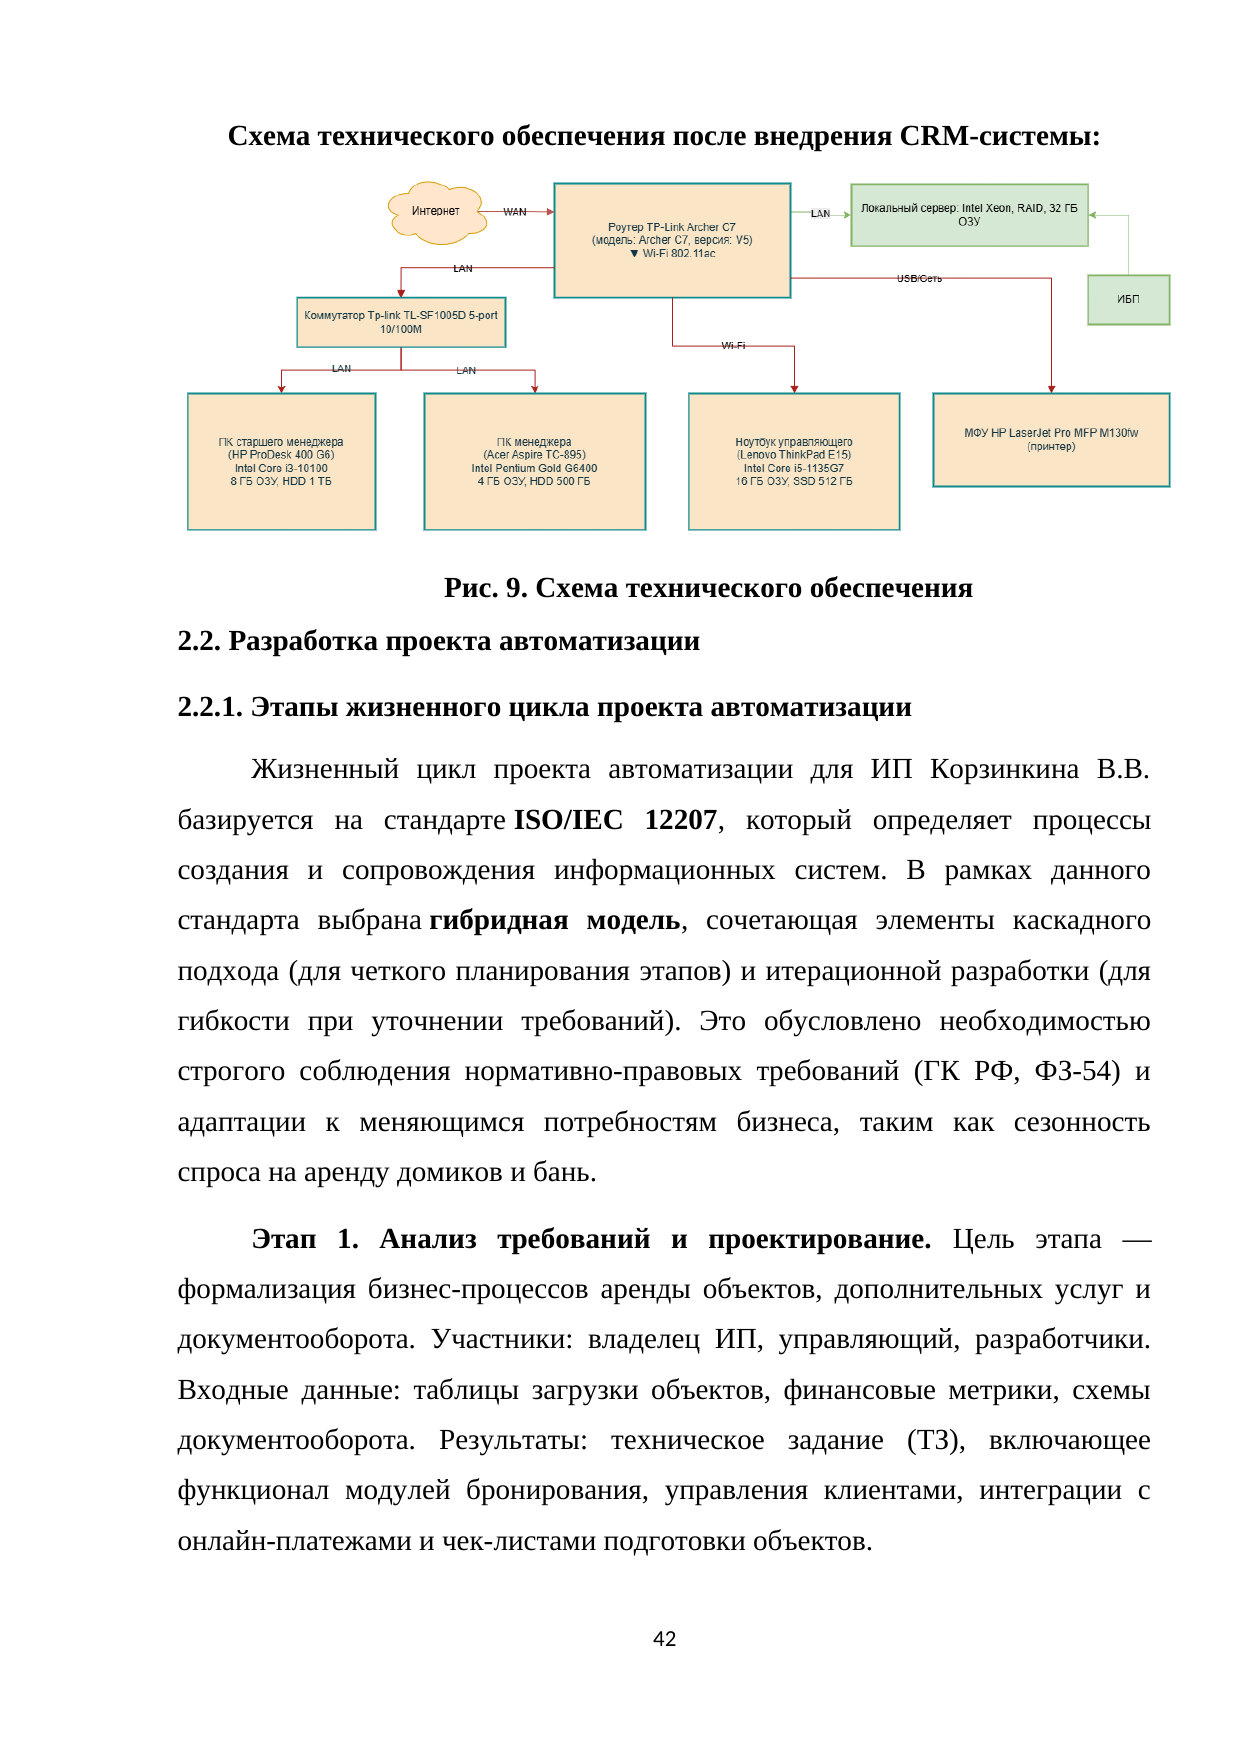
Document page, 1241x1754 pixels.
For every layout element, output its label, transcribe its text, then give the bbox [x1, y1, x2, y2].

subtitle 2.2.1. Этапы жизненного цикла проекта автоматизации [177, 689, 1152, 722]
picture [177, 165, 1179, 540]
subtitle 2.2. Разработка проекта автоматизации [177, 623, 1152, 657]
text Этап 1. Анализ требований и проектирование. Цель этапа — формализация бизнес-процессов аренды объектов, дополнительных услуг и документооборота. Участники: владелец ИП, управляющий, разработчики. Входные данные: таблицы загрузки объектов, финансовые метрики, схемы документооборота. Результаты: техническое задание (ТЗ), включающее функционал модулей бронирования, управления клиентами, интеграции с онлайн-платежами и чек-листами подготовки объектов. [177, 1221, 1152, 1556]
text Рис. 9. Схема технического обеспечения [177, 571, 1152, 604]
text Схема технического обеспечения после внедрения CRM-системы: [177, 118, 1152, 165]
text Жизненный цикл проекта автоматизации для ИП Корзинкина В.В. базируется на стандарте ISO/IEC 12207, который определяет процессы создания и сопровождения информационных систем. В рамках данного стандарта выбрана гибридная модель, сочетающая элементы каскадного подхода (для четкого планирования этапов) и итерационной разработки (для гибкости при уточнении требований). Это обусловлено необходимостью строгого соблюдения нормативно-правовых требований (ГК РФ, ФЗ-54) и адаптации к меняющимся потребностям бизнеса, таким как сезонность спроса на аренду домиков и бань. [177, 751, 1152, 1187]
